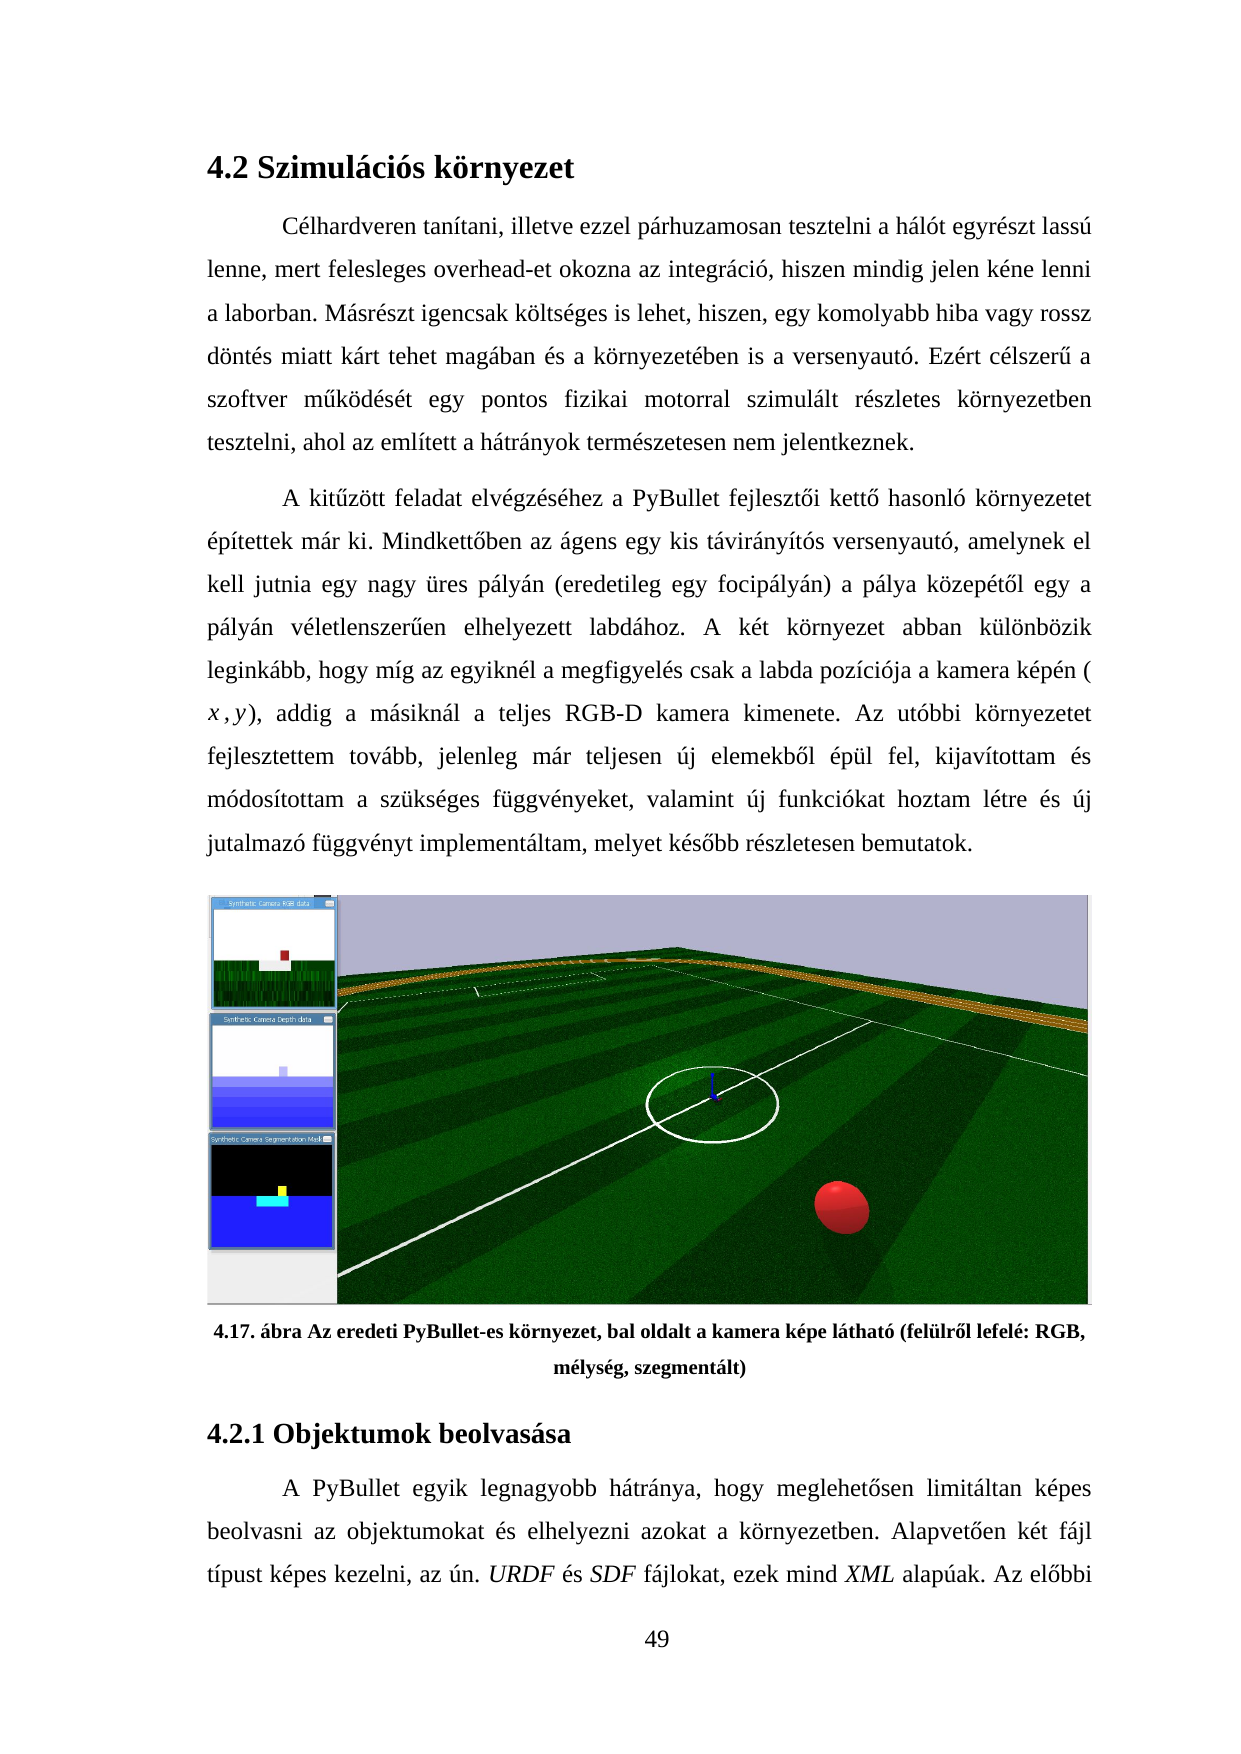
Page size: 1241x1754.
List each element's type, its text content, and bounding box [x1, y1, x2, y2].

subtitle Objektumok beolvasása [207, 1416, 1092, 1450]
text A kitűzött feladat elvégzéséhez a PyBullet fejlesztői kettő hasonló környezetet építettek már ki. Mindkettőben az ágens egy kis távirányítós versenyautó, amelynek el kell jutnia egy nagy üres pályán (eredetileg egy focipályán) a pálya közepétől egy a pályán véletlenszerűen elhelyezett labdához. A két környezet abban különbözik leginkább, hogy míg az egyiknél a megfigyelés csak a labda pozíciója a kamera képén (), addig a másiknál a teljes RGB-D kamera kimenete. Az utóbbi környezetet fejlesztettem tovább, jelenleg már teljesen új elemekből épül fel, kijavítottam és módosítottam a szükséges függvényeket, valamint új funkciókat hoztam létre és új jutalmazó függvényt implementáltam, melyet később részletesen bemutatok. [207, 483, 1092, 856]
subtitle Szimulációs környezet [207, 148, 1092, 186]
picture [207, 895, 1092, 1307]
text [207, 1473, 1092, 1588]
text Célhardveren tanítani, illetve ezzel párhuzamosan tesztelni a hálót egyrészt lassú lenne, mert felesleges overhead-et okozna az integráció, hiszen mindig jelen kéne lenni a laborban. Másrészt igencsak költséges is lehet, hiszen, egy komolyabb hiba vagy rossz döntés miatt kárt tehet magában és a környezetében is a versenyautó. Ezért célszerű a szoftver működését egy pontos fizikai motorral szimulált részletes környezetben tesztelni, ahol az említett a hátrányok természetesen nem jelentkeznek. [207, 211, 1092, 456]
text .. ábra Az eredeti PyBullet-es környezet, bal oldalt a kamera képe látható (felülről lefelé: RGB, mélység, szegmentált) [207, 1319, 1092, 1379]
